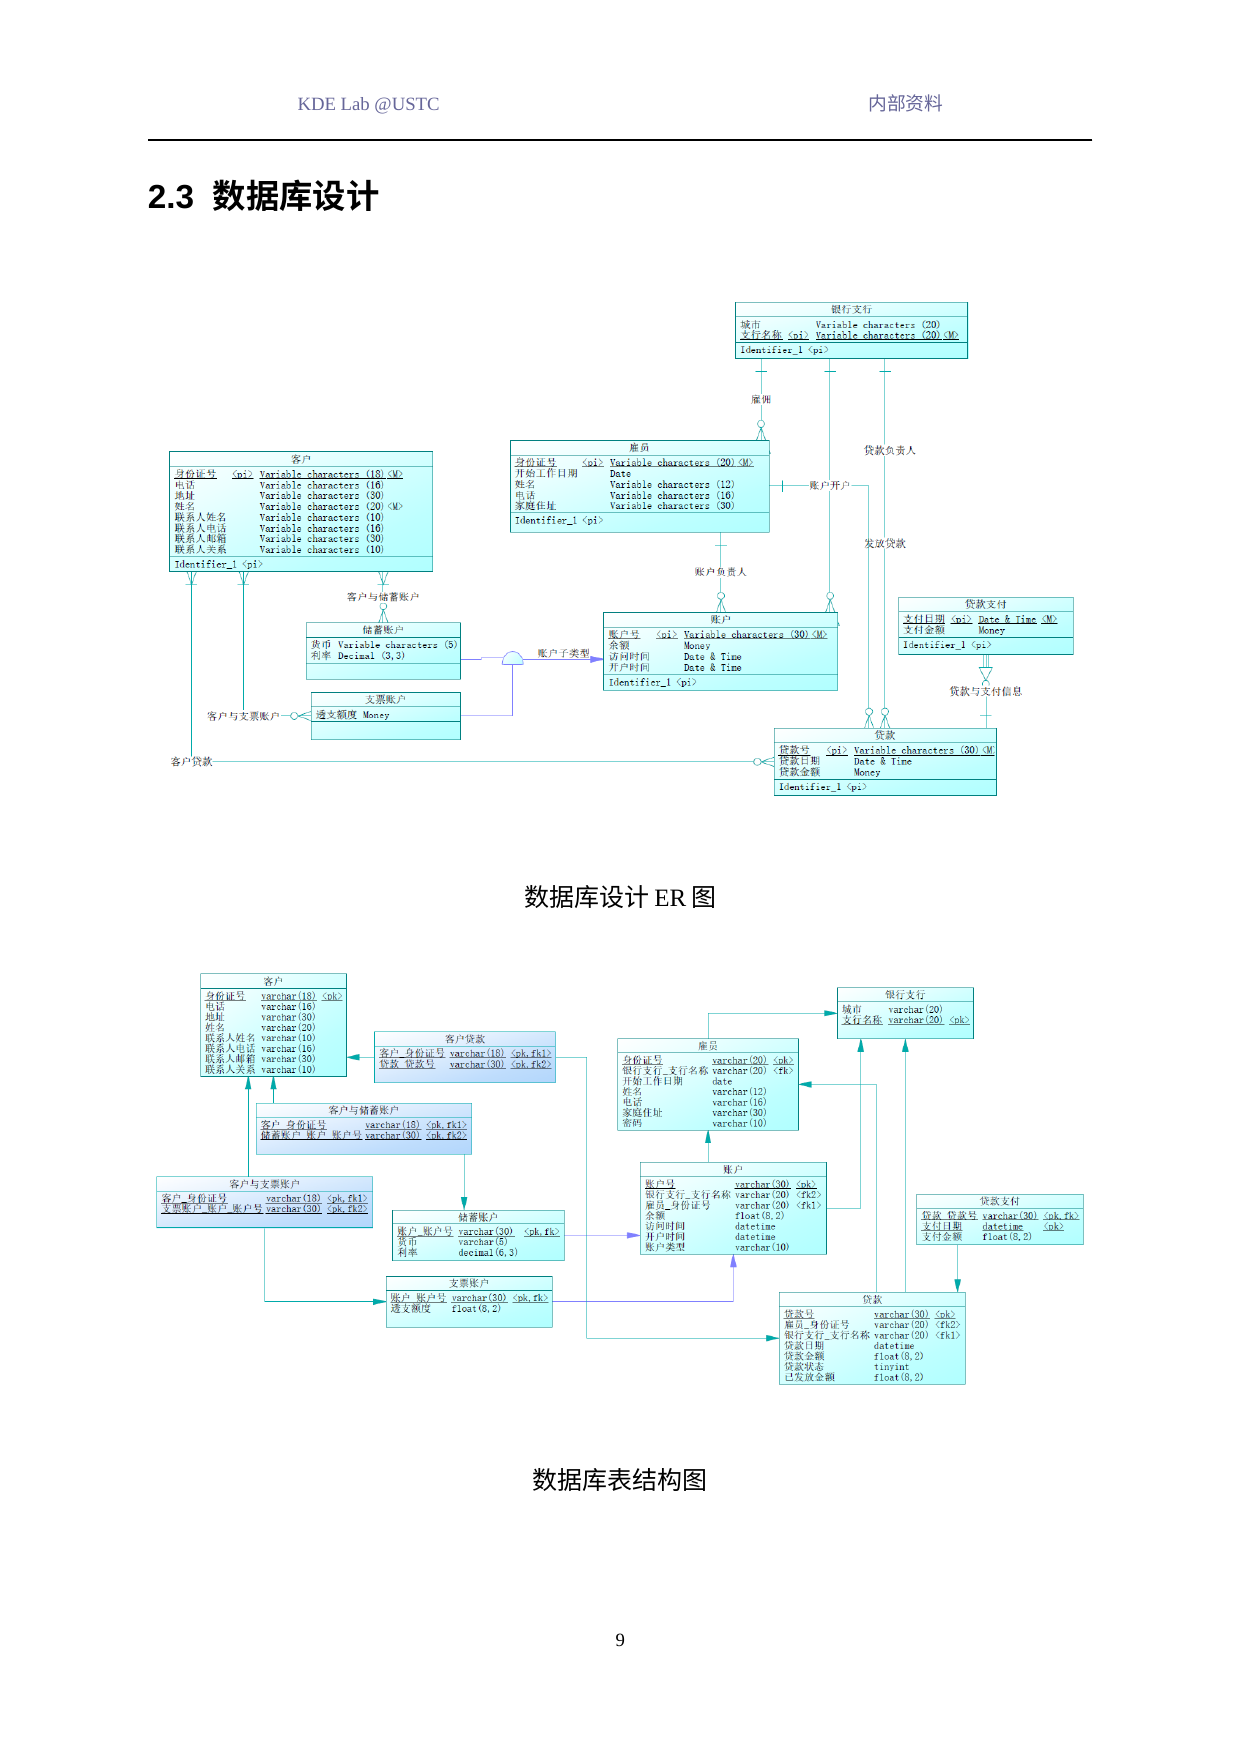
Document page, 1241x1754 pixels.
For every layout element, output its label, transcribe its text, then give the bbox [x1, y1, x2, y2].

text 数据库设计ER图 [148, 819, 1092, 928]
text 数据库表结构图 [148, 1446, 1092, 1511]
subtitle 2.3 数据库设计 [148, 162, 1092, 227]
picture [147, 278, 1093, 819]
picture [147, 946, 1093, 1407]
